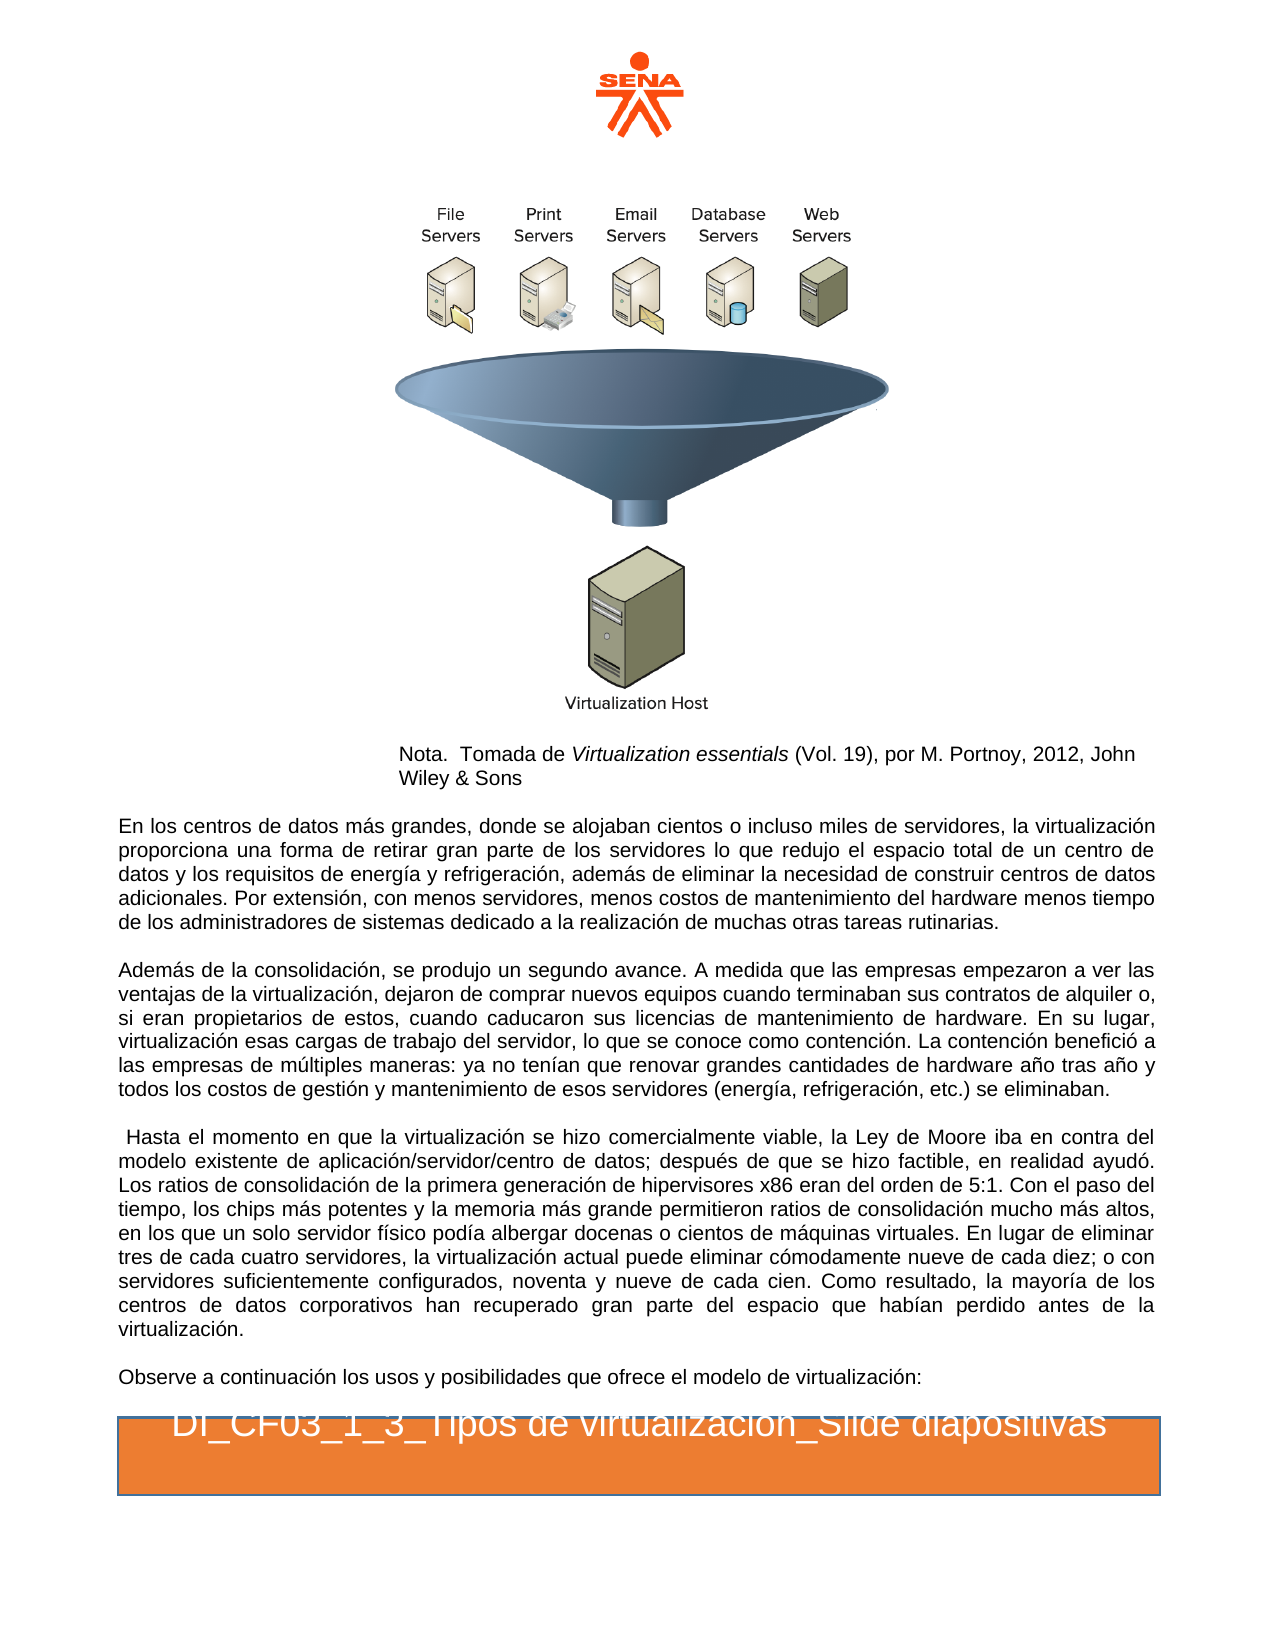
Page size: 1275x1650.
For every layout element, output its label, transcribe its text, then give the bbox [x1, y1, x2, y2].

text Además de la consolidación, se produjo un segundo avance. A medida que las empresas empezaron a ver las ventajas de la virtualización, dejaron de comprar nuevos equipos cuando terminaban sus contratos de alquiler o, si eran propietarios de estos, cuando caducaron sus licencias de mantenimiento de hardware. En su lugar, virtualización esas cargas de trabajo del servidor, lo que se conoce como contención. La contención benefició a las empresas de múltiples maneras: ya no tenían que renovar grandes cantidades de hardware año tras año y todos los costos de gestión y mantenimiento de esos servidores (energía, refrigeración, etc.) se eliminaban. [118, 957, 1157, 1101]
picture [372, 201, 903, 718]
text Nota. Tomada de Virtualization essentials (Vol. 19), por M. Portnoy, 2012, John Wiley & Sons [398, 742, 1157, 790]
text En los centros de datos más grandes, donde se alojaban cientos o incluso miles de servidores, la virtualización proporciona una forma de retirar gran parte de los servidores lo que redujo el espacio total de un centro de datos y los requisitos de energía y refrigeración, además de eliminar la necesidad de construir centros de datos adicionales. Por extensión, con menos servidores, menos costos de mantenimiento del hardware menos tiempo de los administradores de sistemas dedicado a la realización de muchas otras tareas rutinarias. [118, 814, 1157, 933]
text Observe a continuación los usos y posibilidades que ofrece el modelo de virtualización: [118, 1365, 1157, 1389]
text Hasta el momento en que la virtualización se hizo comercialmente viable, la Ley de Moore iba en contra del modelo existente de aplicación/servidor/centro de datos; después de que se hizo factible, en realidad ayudó. Los ratios de consolidación de la primera generación de hipervisores x86 eran del orden de 5:1. Con el paso del tiempo, los chips más potentes y la memoria más grande permitieron ratios de consolidación mucho más altos, en los que un solo servidor físico podía albergar docenas o cientos de máquinas virtuales. En lugar de eliminar tres de cada cuatro servidores, la virtualización actual puede eliminar cómodamente nueve de cada diez; o con servidores suficientemente configurados, noventa y nueve de cada cien. Como resultado, la mayoría de los centros de datos corporativos han recuperado gran parte del espacio que habían perdido antes de la virtualización. [118, 1125, 1157, 1341]
picture [585, 48, 690, 142]
